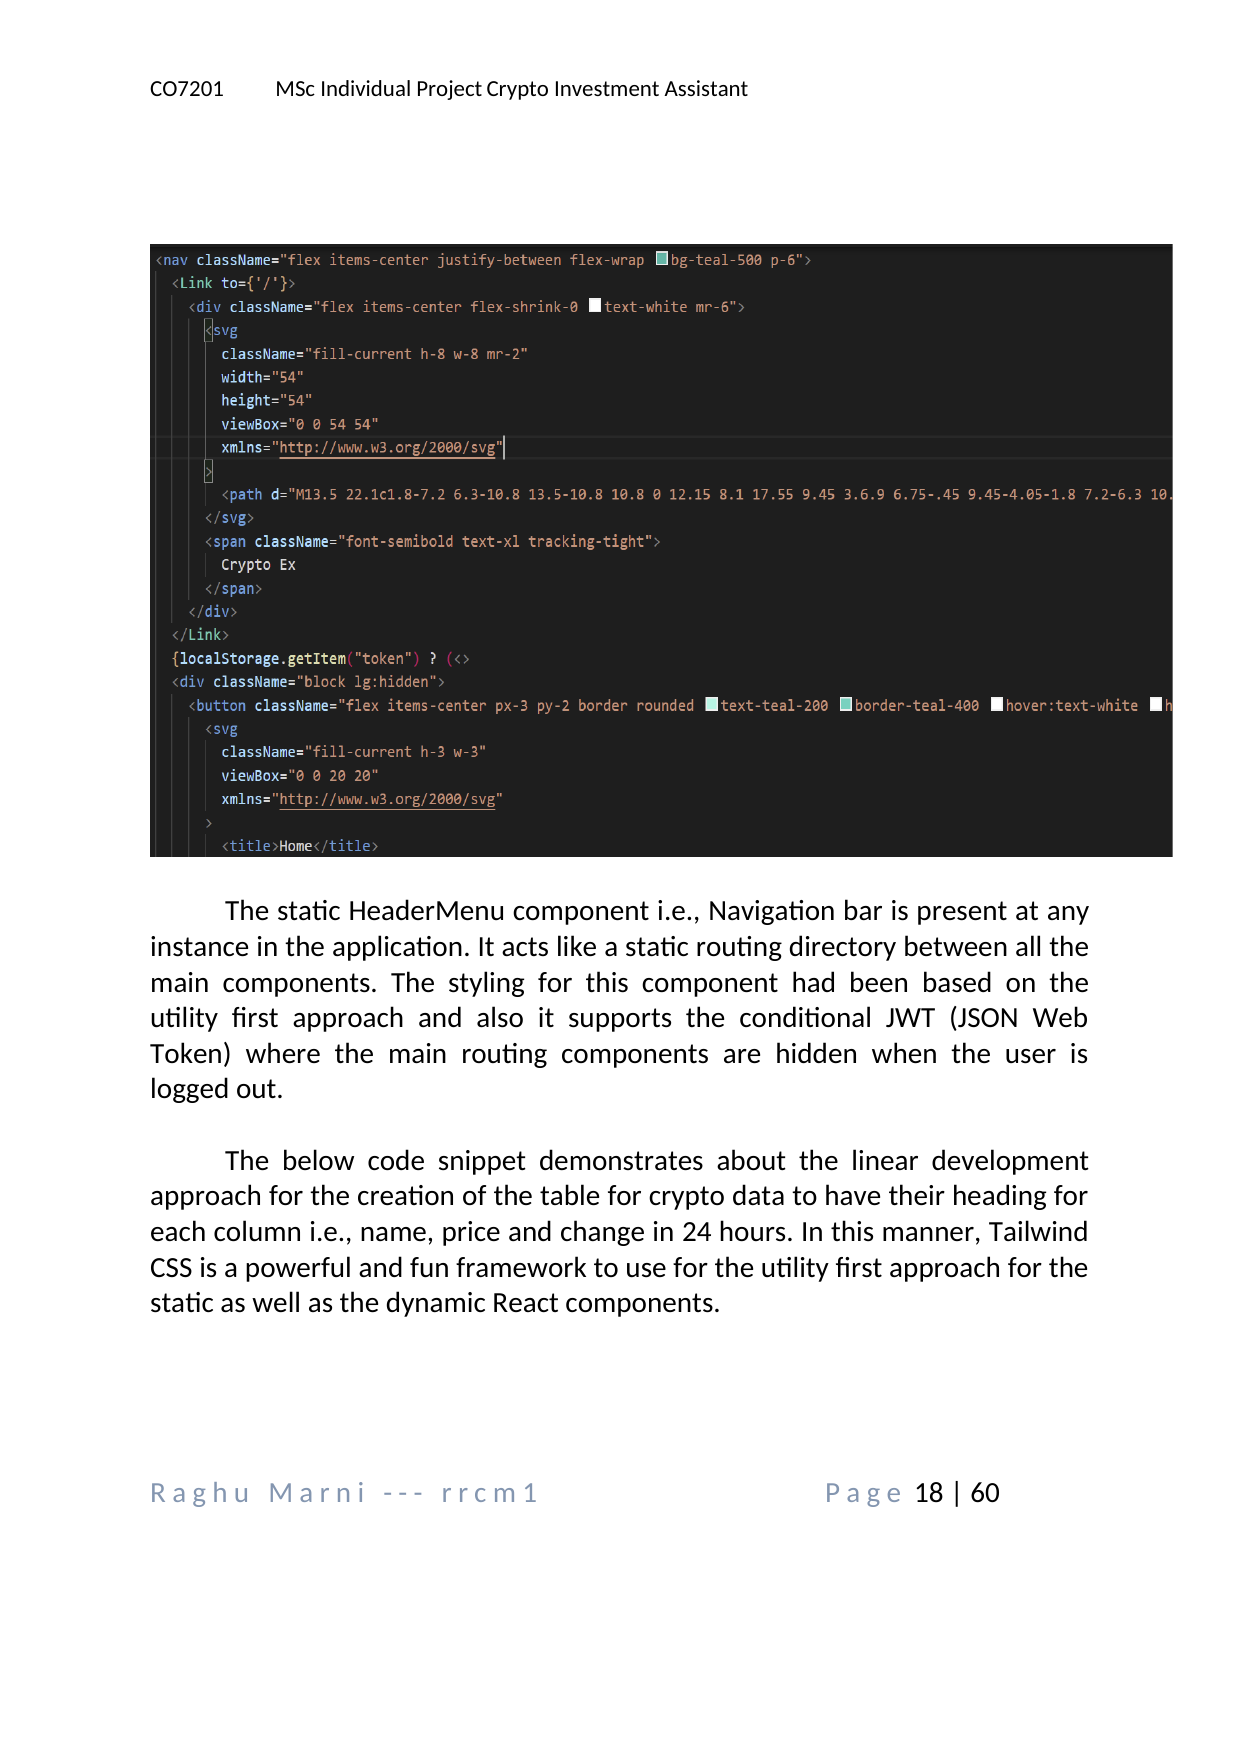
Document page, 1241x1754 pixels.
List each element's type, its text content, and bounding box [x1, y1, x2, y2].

text The below code snippet demonstrates about the linear development approach for the creation of the table for crypto data to have their heading for each column i.e., name, price and change in 24 hours. In this manner, Tailwind CSS is a powerful and fun framework to use for the utility first approach for the static as well as the dynamic React components. [150, 1142, 1090, 1320]
picture [150, 244, 1173, 857]
text The static HeaderMenu component i.e., Navigation bar is present at any instance in the application. It acts like a static routing directory between all the main components. The styling for this component had been based on the utility first approach and also it supports the conditional JWT (JSON Web Token) where the main routing components are hidden when the user is logged out. [150, 892, 1090, 1106]
